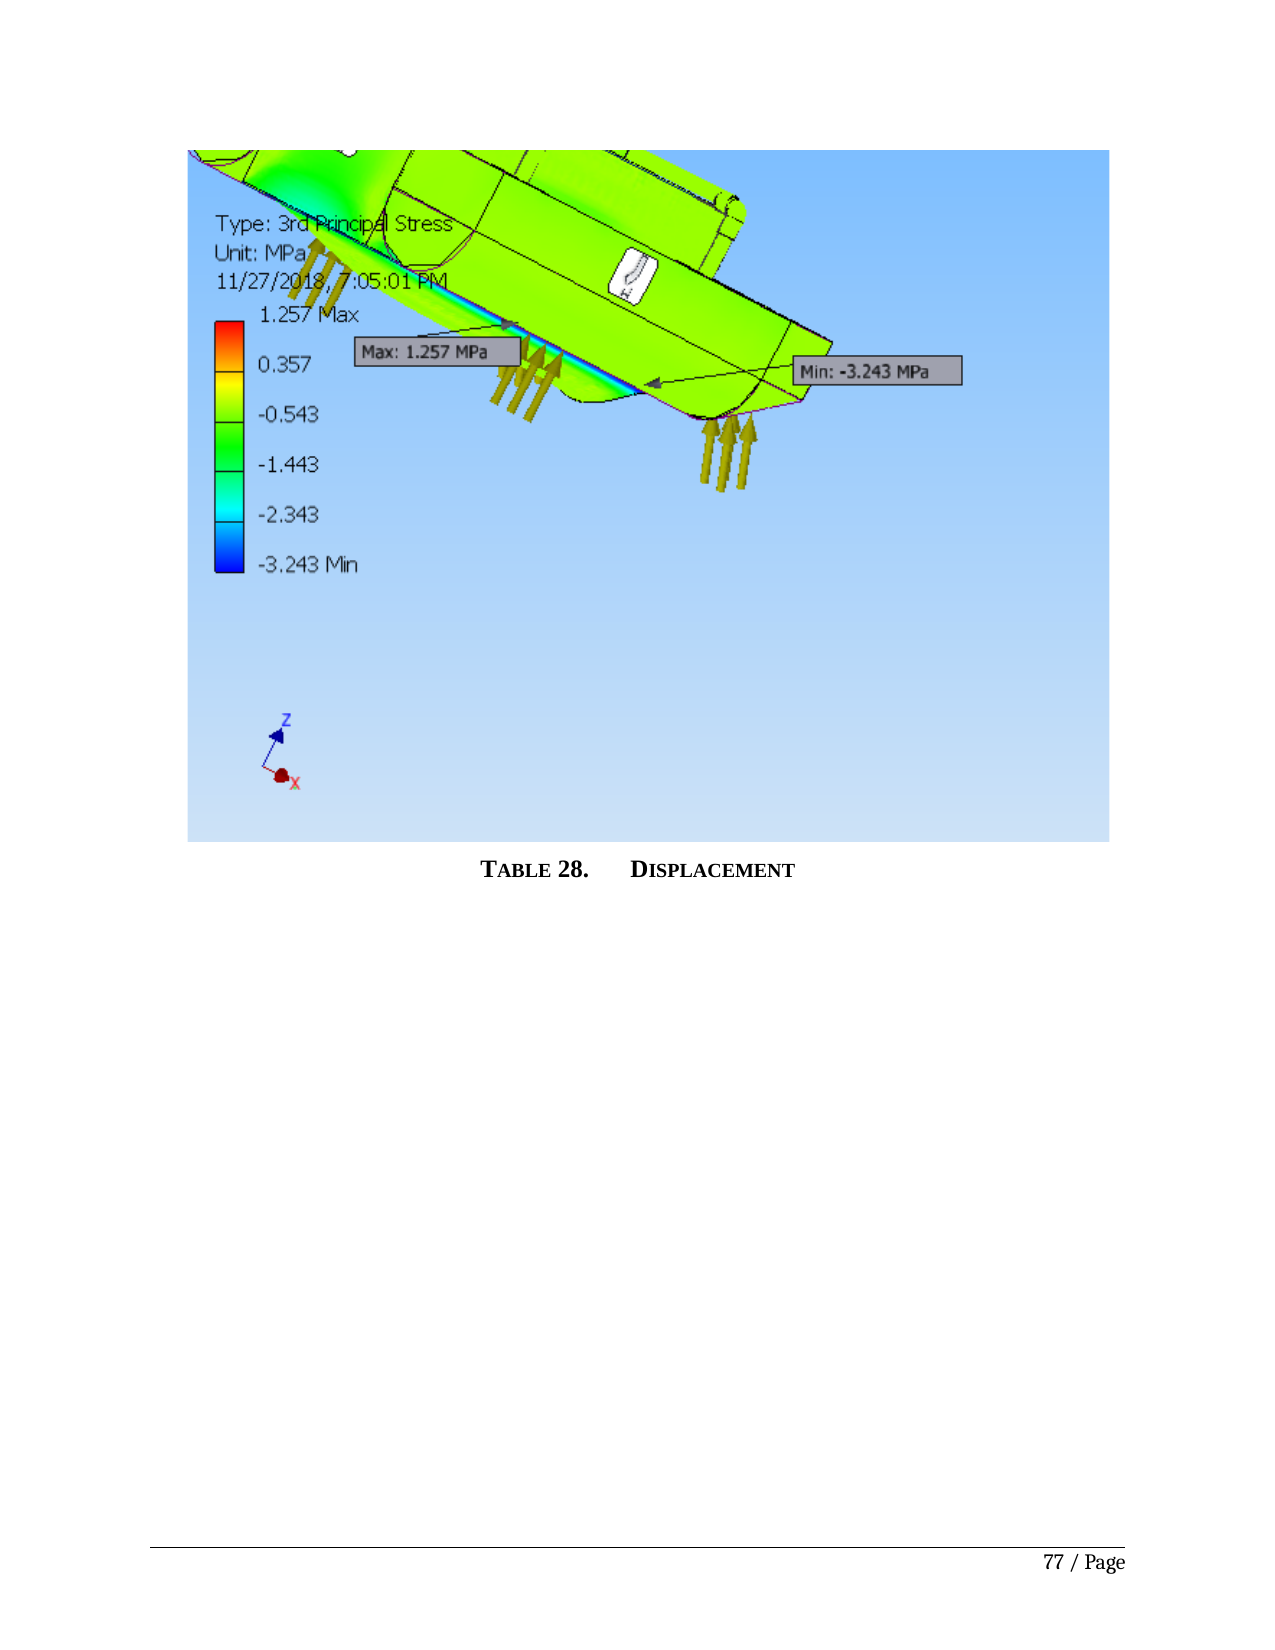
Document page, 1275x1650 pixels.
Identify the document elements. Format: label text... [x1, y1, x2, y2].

text Displacement [150, 854, 1125, 882]
picture [187, 150, 1110, 842]
